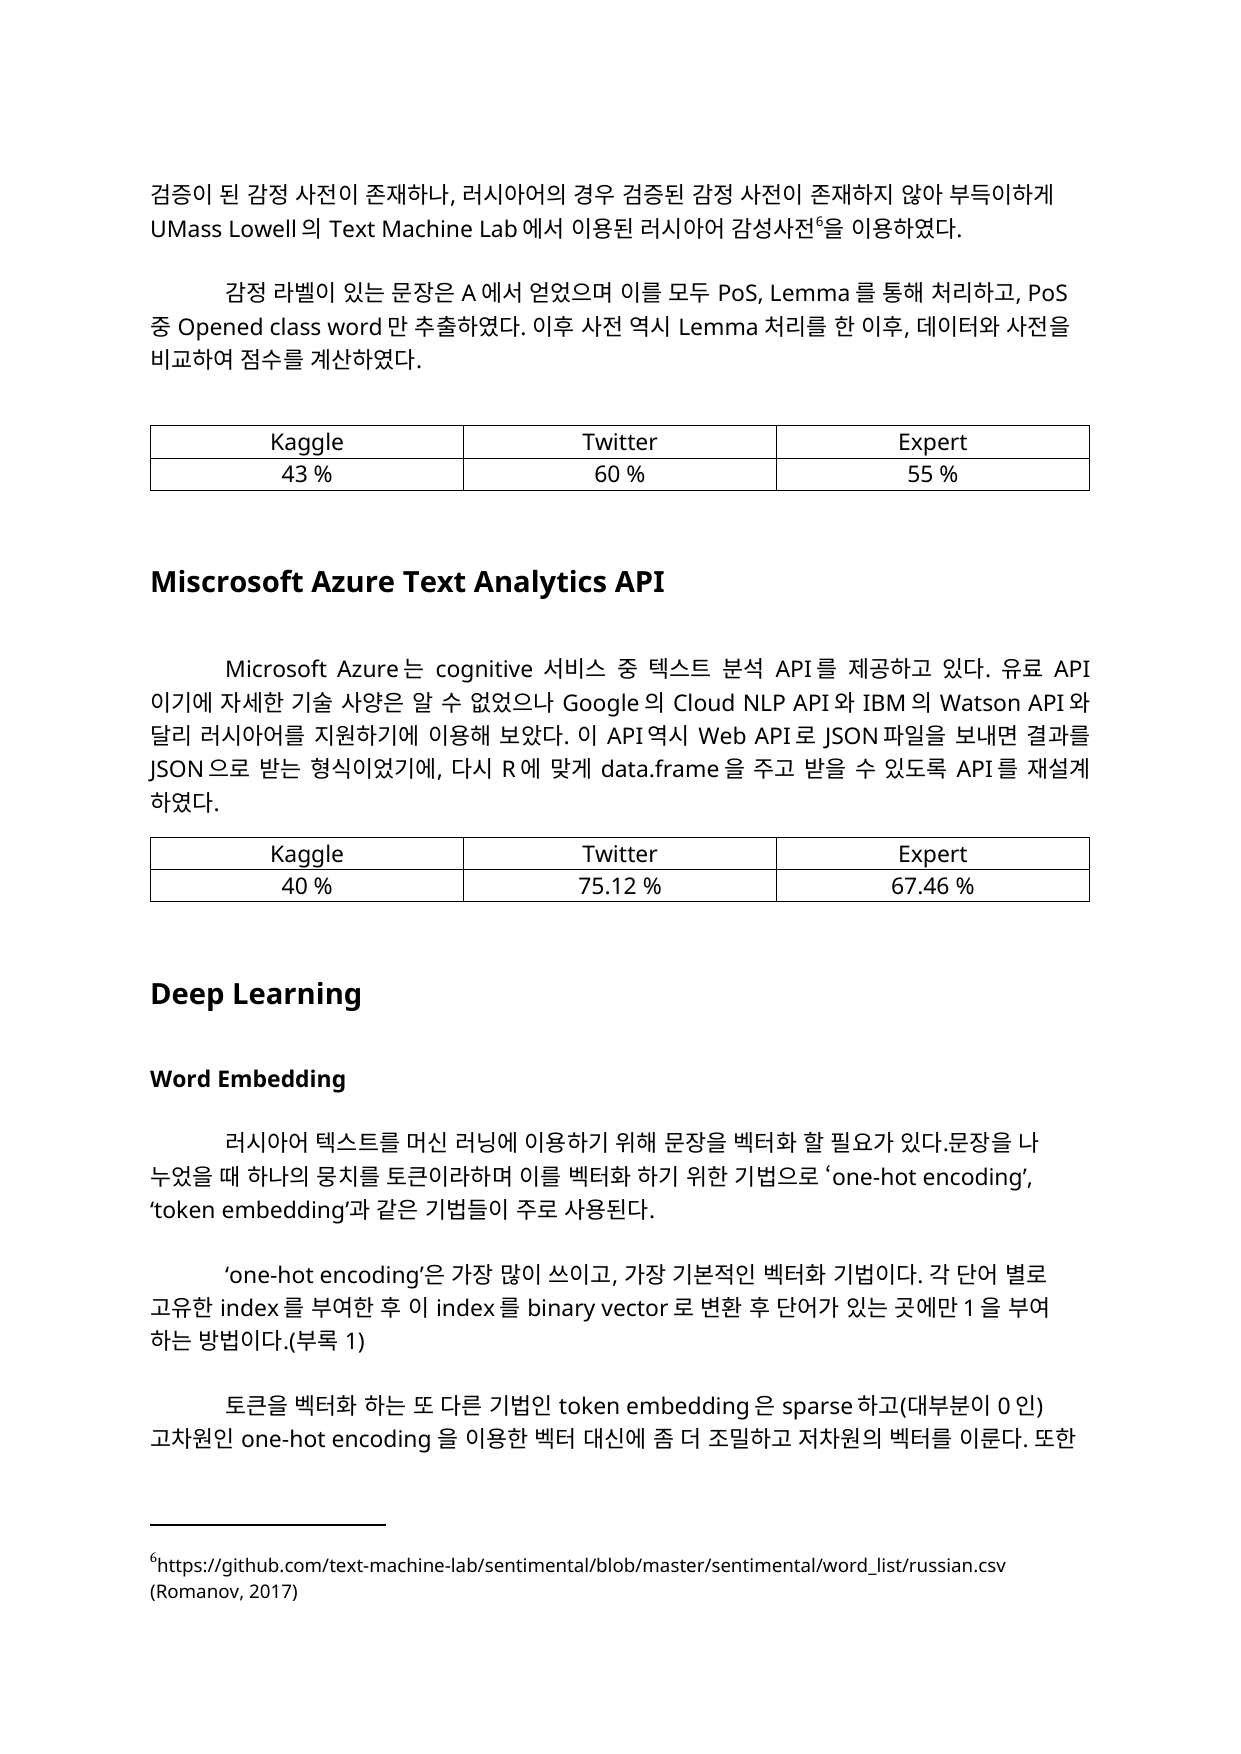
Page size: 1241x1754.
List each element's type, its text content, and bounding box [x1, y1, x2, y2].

text ‘one-hot encoding’은 가장 많이 쓰이고, 가장 기본적인 벡터화 기법이다. 각 단어 별로 [150, 1257, 1090, 1290]
table_header Kaggle [151, 838, 463, 869]
table_cell 67.46 % [777, 870, 1089, 901]
subtitle Deep Learning [150, 973, 1090, 1013]
text 누었을 때 하나의 뭉치를 토큰이라하며 이를 벡터화 하기 위한 기법으로 ‘one-hot encoding’, ‘token embedding’과 같은 기법들이 주로 사용된다. [150, 1159, 1090, 1225]
text 감정 라벨이 있는 문장은 A에서 얻었으며 이를 모두 PoS, Lemma를 통해 처리하고, PoS 중 Opened class word만 추출하였다. 이후 사전 역시 Lemma 처리를 한 이후, 데이터와 사전을 비교하여 점수를 계산하였다. [150, 275, 1090, 375]
table_header Kaggle [151, 426, 463, 457]
table_cell 43 % [151, 459, 463, 490]
text 하는 방법이다.(부록 1) [150, 1323, 1090, 1357]
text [150, 1388, 1090, 1454]
table_header Twitter [464, 838, 776, 869]
text Microsoft Azure는 cognitive 서비스 중 텍스트 분석 API를 제공하고 있다. 유료 API이기에 자세한 기술 사양은 알 수 없었으나 Google의 Cloud NLP API와 IBM의 Watson API와 달리 러시아어를 지원하기에 이용해 보았다. 이 API역시 Web API로 JSON파일을 보내면 결과를 JSON으로 받는 형식이었기에, 다시 R에 맞게 data.frame을 주고 받을 수 있도록 API를 재설계 하였다. [150, 651, 1090, 818]
text 러시아어 텍스트를 머신 러닝에 이용하기 위해 문장을 벡터화 할 필요가 있다.문장을 나 [150, 1125, 1090, 1159]
table_cell 60 % [464, 459, 776, 490]
table_header Expert [777, 838, 1089, 869]
table_header Twitter [464, 426, 776, 457]
table_cell 75.12 % [464, 870, 776, 901]
subtitle Miscrosoft Azure Text Analytics API [150, 562, 1090, 601]
table_cell 55 % [777, 459, 1089, 490]
table_header Expert [777, 426, 1089, 457]
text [150, 177, 1090, 244]
table_cell 40 % [151, 870, 463, 901]
text 고유한 index를 부여한 후 이 index를 binary vector로 변환 후 단어가 있는 곳에만1을 부여 [150, 1290, 1090, 1323]
text Word Embedding [150, 1063, 1090, 1094]
